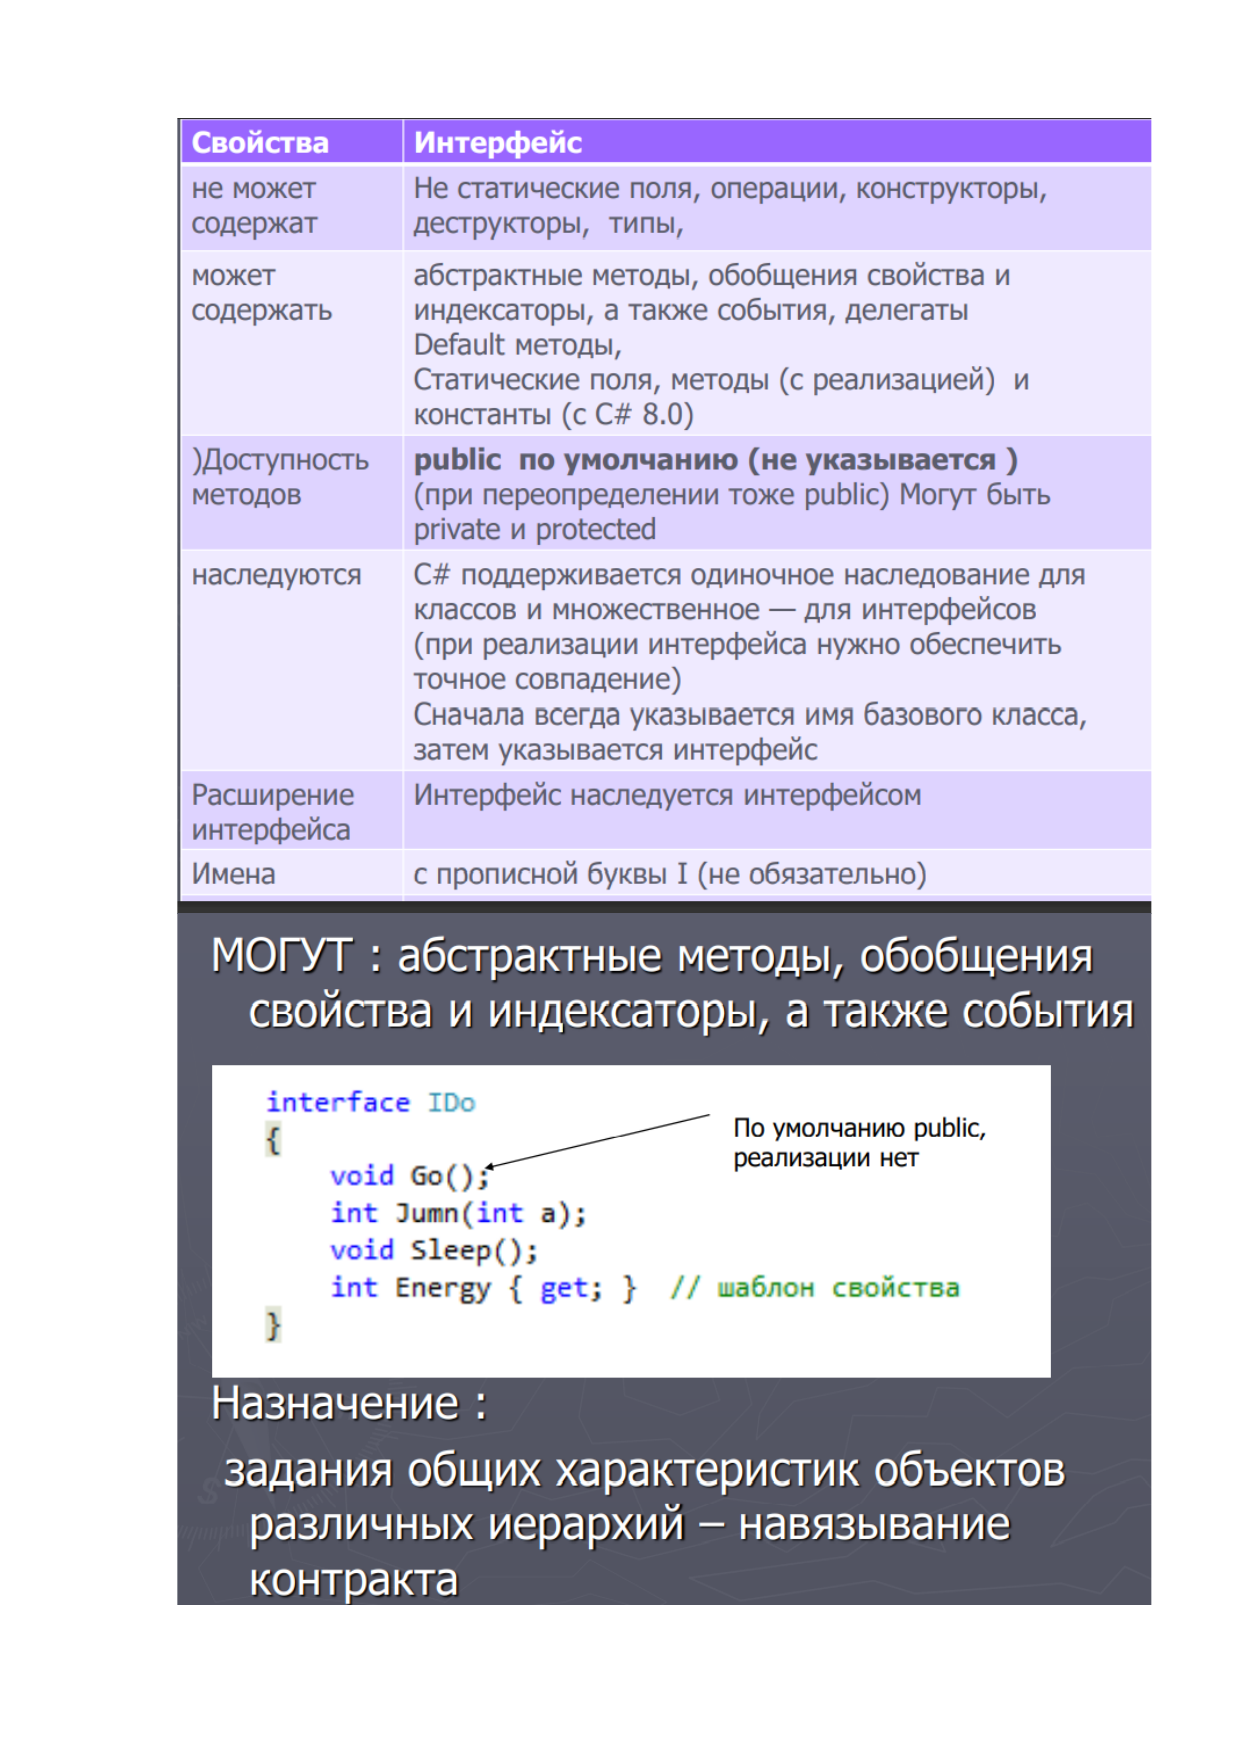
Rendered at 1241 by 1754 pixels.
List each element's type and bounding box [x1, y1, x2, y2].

picture [177, 118, 1152, 1605]
